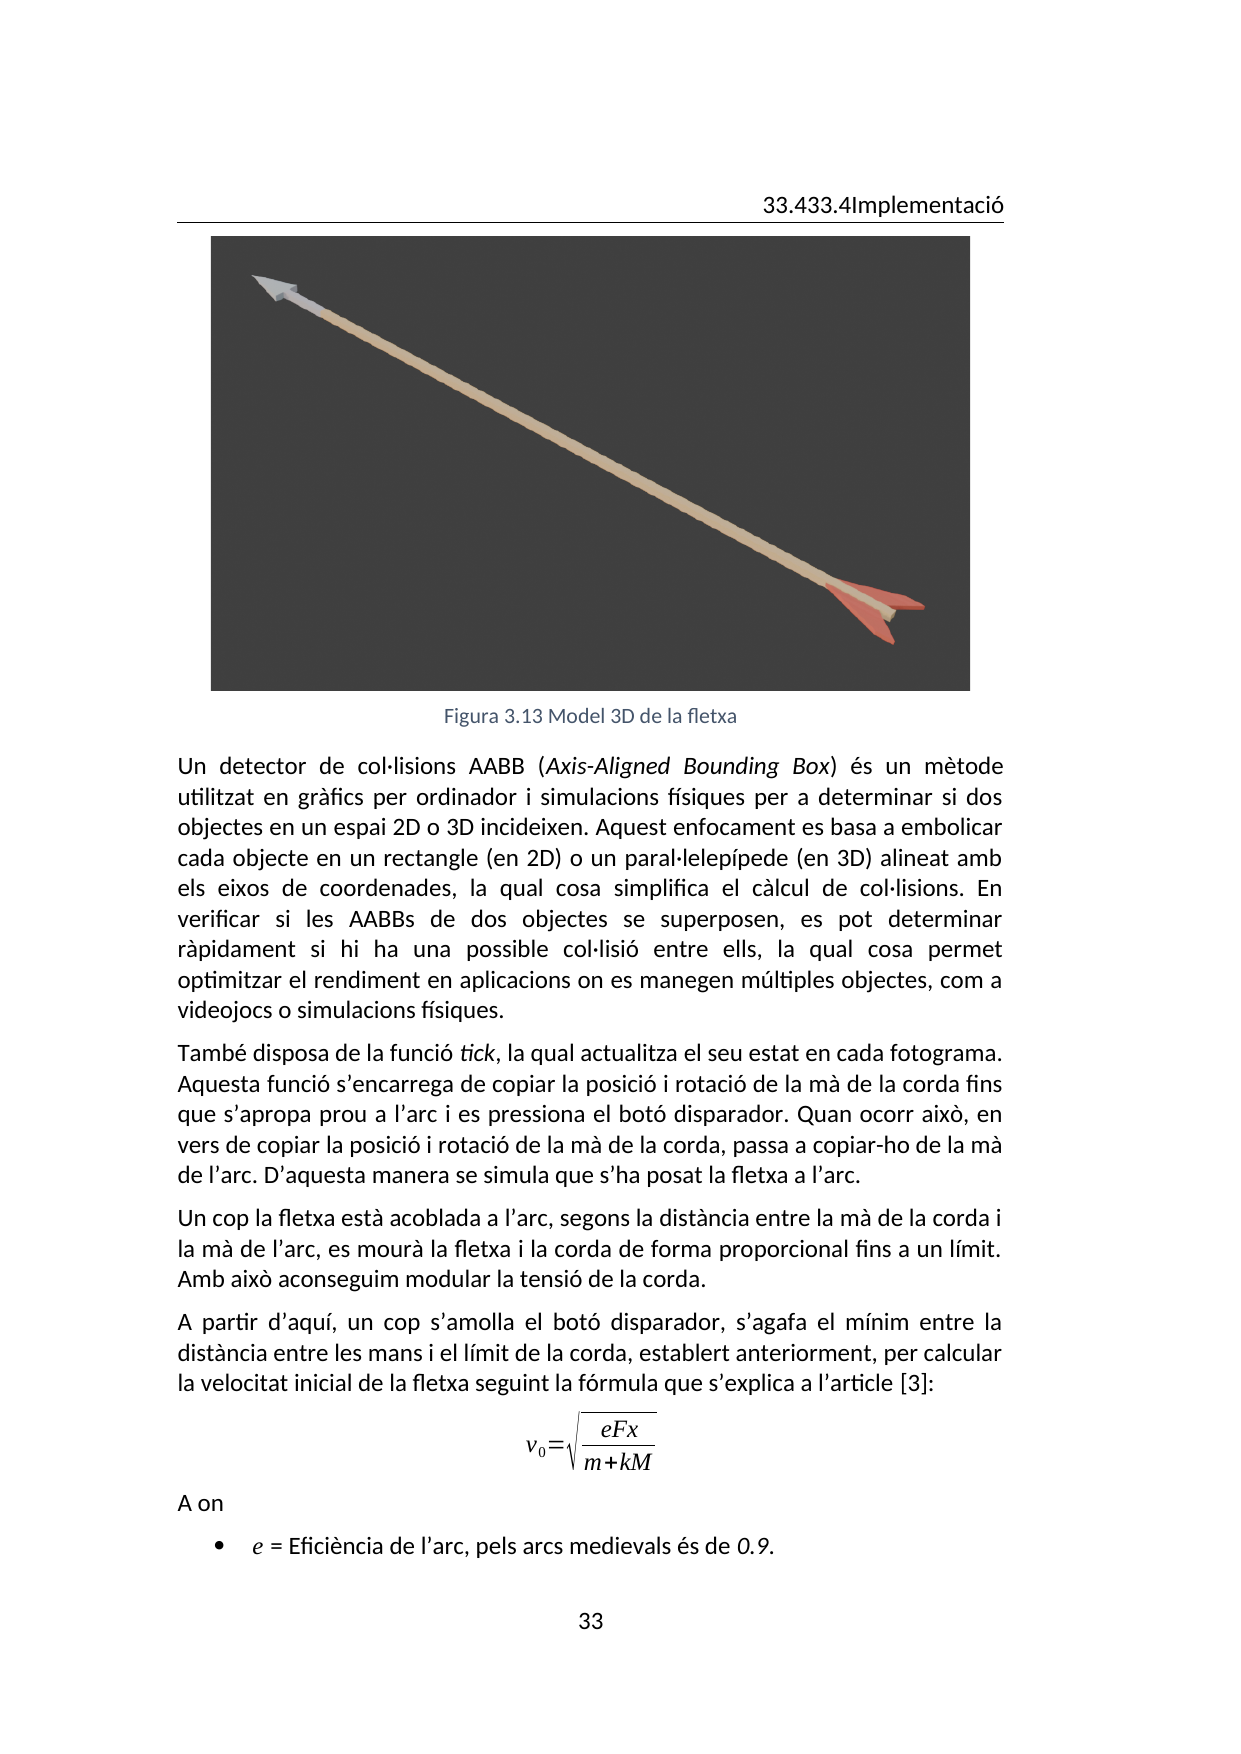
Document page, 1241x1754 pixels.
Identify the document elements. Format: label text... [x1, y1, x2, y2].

picture [210, 236, 971, 691]
list = Eficiència de l’arc, pels arcs medievals és de 0.9. [215, 1530, 1004, 1562]
text També disposa de la funció tick, la qual actualitza el seu estat en cada fotograma. Aquesta funció s’encarrega de copiar la posició i rotació de la mà de la corda fins que s’apropa prou a l’arc i es pressiona el botó disparador. Quan ocorr això, en vers de copiar la posició i rotació de la mà de la corda, passa a copiar-ho de la mà de l’arc. D’aquesta manera se simula que s’ha posat la fletxa a l’arc. [177, 1037, 1004, 1190]
text Un detector de col·lisions AABB (Axis-Aligned Bounding Box) és un mètode utilitzat en gràfics per ordinador i simulacions físiques per a determinar si dos objectes en un espai 2D o 3D incideixen. Aquest enfocament es basa a embolicar cada objecte en un rectangle (en 2D) o un paral·lelepípede (en 3D) alineat amb els eixos de coordenades, la qual cosa simplifica el càlcul de col·lisions. En verificar si les AABBs de dos objectes se superposen, es pot determinar ràpidament si hi ha una possible col·lisió entre ells, la qual cosa permet optimitzar el rendiment en aplicacions on es manegen múltiples objectes, com a videojocs o simulacions físiques. [177, 750, 1004, 1025]
text Un cop la fletxa està acoblada a l’arc, segons la distància entre la mà de la corda i la mà de l’arc, es mourà la fletxa i la corda de forma proporcional fins a un límit. Amb això aconseguim modular la tensió de la corda. [177, 1202, 1004, 1294]
text A on [177, 1487, 1004, 1518]
text A partir d’aquí, un cop s’amolla el botó disparador, s’agafa el mínim entre la distància entre les mans i el límit de la corda, establert anteriorment, per calcular la velocitat inicial de la fletxa seguint la fórmula que s’explica a l’article: [177, 1306, 1004, 1398]
